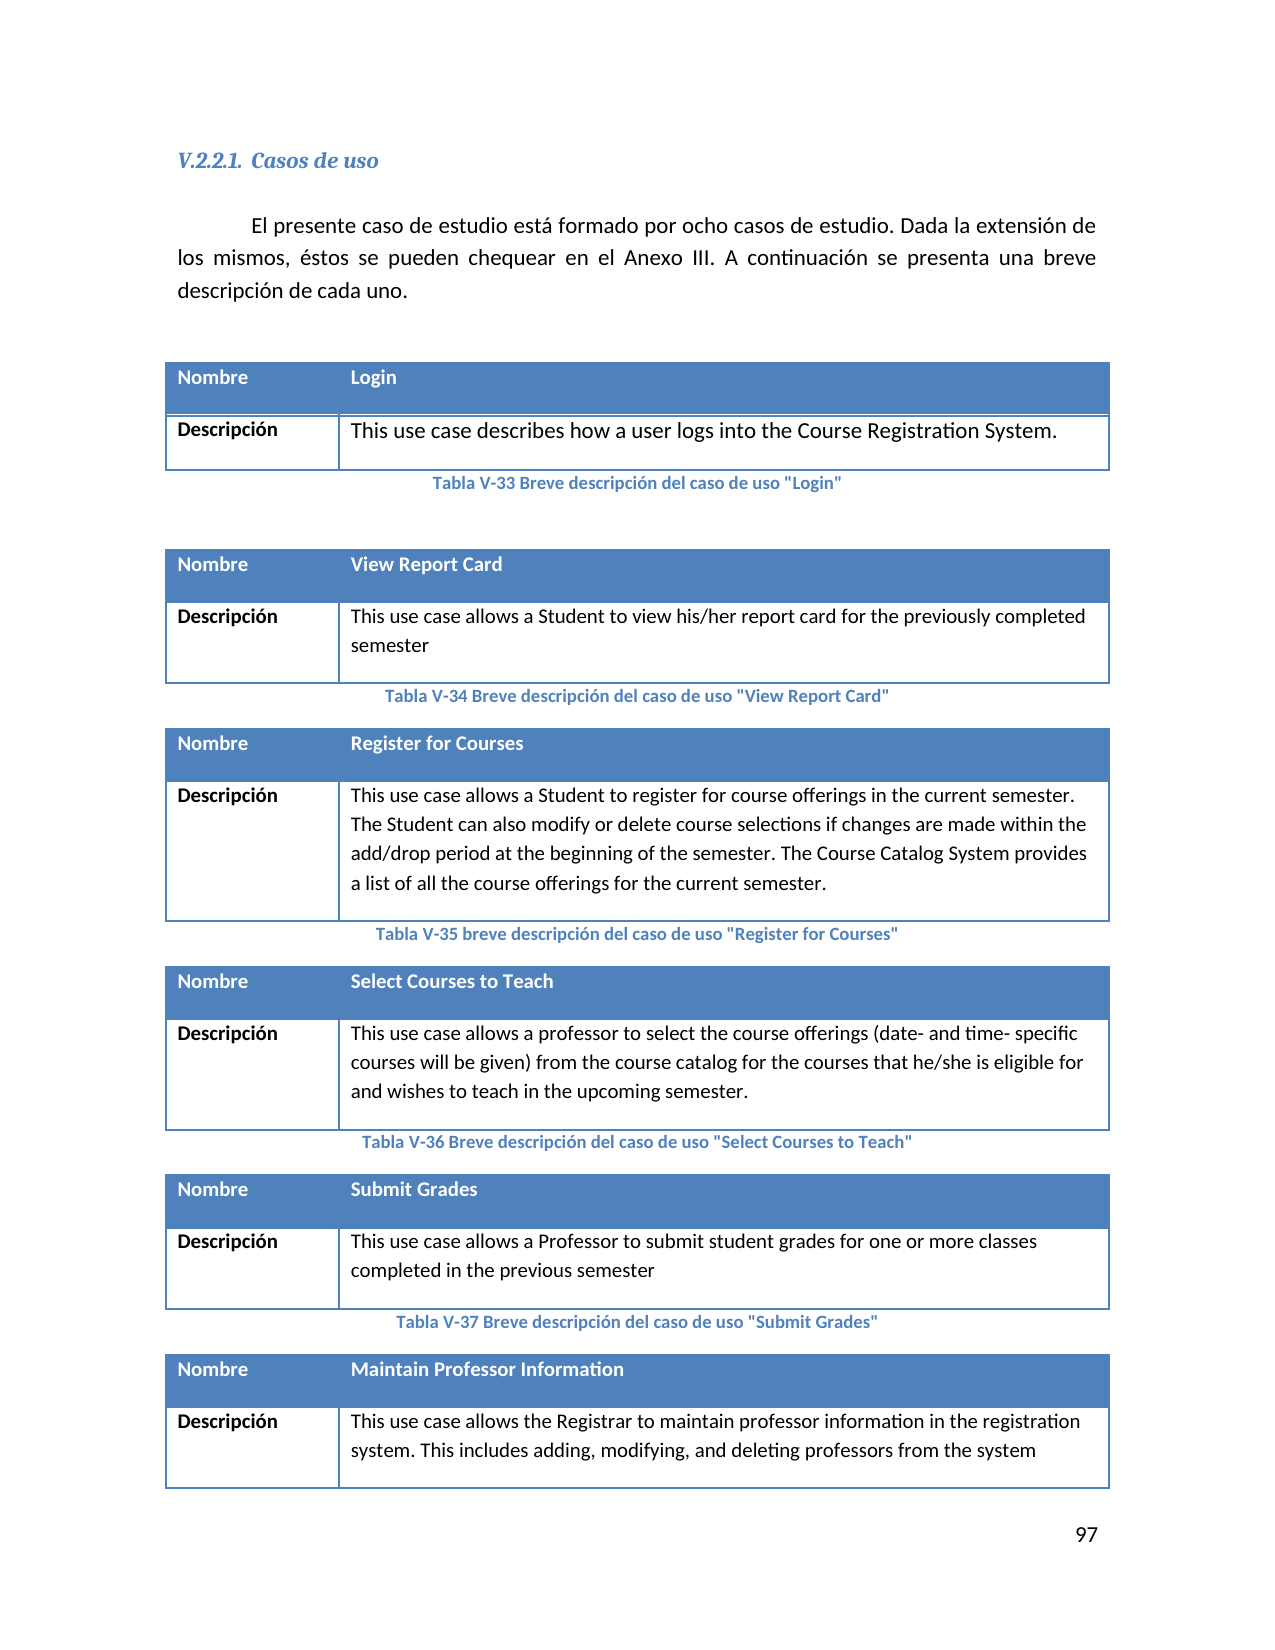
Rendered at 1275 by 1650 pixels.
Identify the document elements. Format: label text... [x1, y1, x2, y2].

table_header Nombre [167, 1356, 338, 1406]
table_header Maintain Professor Information [340, 1356, 1108, 1406]
table_header Login [340, 364, 1108, 414]
table_cell Descripción [167, 782, 338, 920]
table_header Register for Courses [340, 730, 1108, 780]
table_header Nombre [167, 364, 338, 414]
table_header Nombre [167, 968, 338, 1018]
table_cell Descripción [167, 1229, 338, 1308]
table_cell This use case allows a professor to select the course offerings (date- and time- specific courses will be given) from the course catalog for the courses that he/she is eligible for and wishes to teach in the upcoming semester. [340, 1020, 1108, 1128]
table_header View Report Card [340, 551, 1108, 601]
table_header Nombre [167, 1176, 338, 1226]
table_header Nombre [167, 730, 338, 780]
table_cell This use case allows a Student to view his/her report card for the previously completed semester [340, 603, 1108, 682]
table_cell Descripción [167, 1408, 338, 1487]
table_cell This use case allows a Student to register for course offerings in the current semester. The Student can also modify or delete course selections if changes are made within the add/drop period at the beginning of the semester. The Course Catalog System provides a list of all the course offerings for the current semester. [340, 782, 1108, 920]
table_cell This use case describes how a user logs into the Course Registration System. [340, 417, 1108, 469]
subtitle Casos de uso [177, 148, 1098, 174]
text El presente caso de estudio está formado por ocho casos de estudio. Dada la extensión de los mismos, éstos se pueden chequear en el Anexo III. A continuación se presenta una breve descripción de cada uno. [177, 211, 1098, 304]
table_header Submit Grades [340, 1176, 1108, 1226]
table_cell Descripción [167, 603, 338, 682]
table_cell This use case allows the Registrar to maintain professor information in the registration system. This includes adding, modifying, and deleting professors from the system [340, 1408, 1108, 1487]
table_header Nombre [167, 551, 338, 601]
table_cell This use case allows a Professor to submit student grades for one or more classes completed in the previous semester [340, 1229, 1108, 1308]
table_cell Descripción [167, 417, 338, 469]
table_cell Descripción [167, 1020, 338, 1128]
table_header Select Courses to Teach [340, 968, 1108, 1018]
